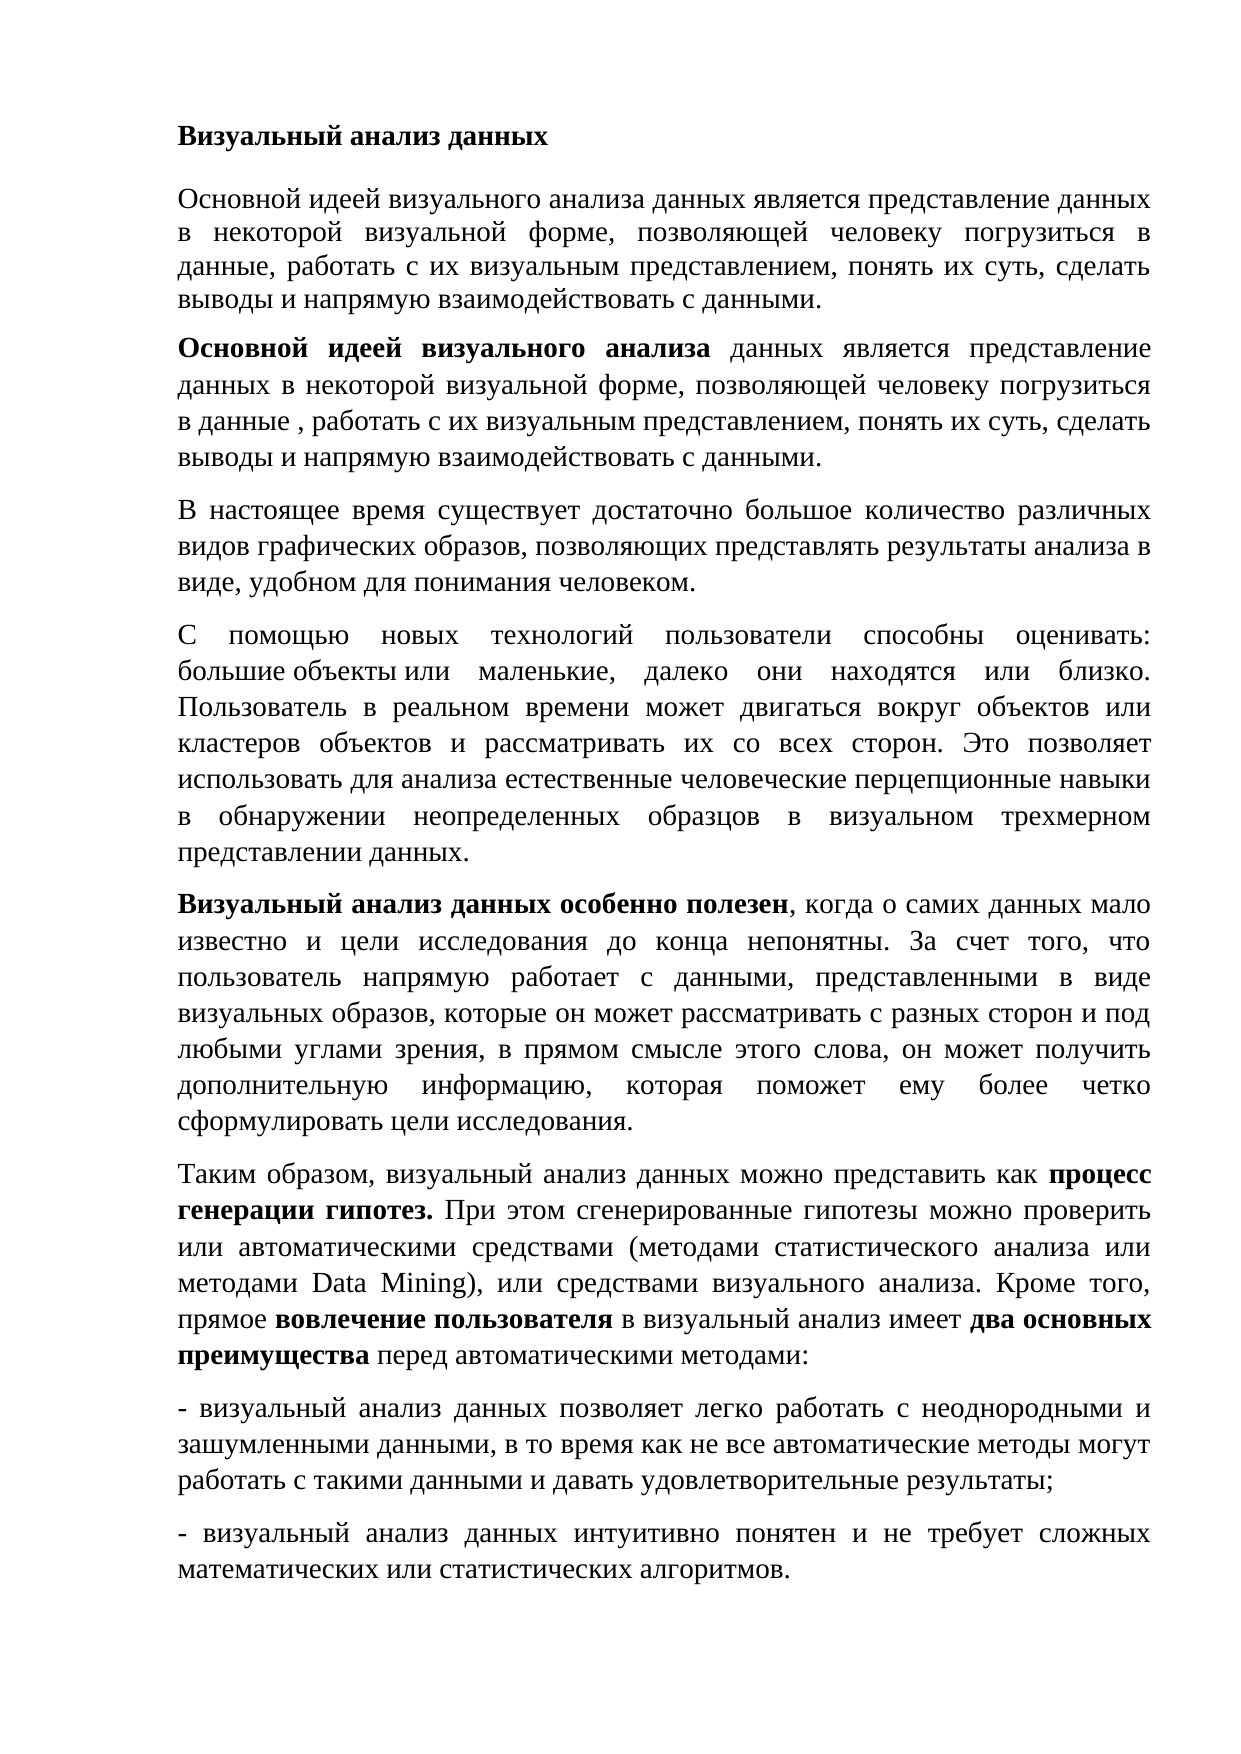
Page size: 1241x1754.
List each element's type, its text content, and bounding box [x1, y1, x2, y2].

text Основной идеей визуального анализа данных является представление данных в некоторой визуальной форме, позволяющей человеку погрузиться в данные , работать с их визуальным представлением, понять их суть, сделать выводы и напрямую взаимодействовать с данными. [177, 331, 1152, 473]
text В настоящее время существует достаточно большое количество различных видов графических образов, позволяющих представлять результаты анализа в виде, удобном для понимания человеком. [177, 492, 1152, 598]
text - визуальный анализ данных позволяет легко работать с неоднородными и зашумленными данными, в то время как не все автоматические методы могут работать с такими данными и давать удовлетворительные результаты; [177, 1390, 1152, 1496]
text Визуальный анализ данных [177, 118, 1152, 152]
text - визуальный анализ данных интуитивно понятен и не требует сложных математических или статистических алгоритмов. [177, 1515, 1152, 1585]
text Визуальный анализ данных особенно полезен, когда о самих данных мало известно и цели исследования до конца непонятны. За счет того, что пользователь напрямую работает с данными, представленными в виде визуальных образов, которые он может рассматривать с разных сторон и под любыми углами зрения, в прямом смысле этого слова, он может получить дополнительную информацию, которая поможет ему более четко сформулировать цели исследования. [177, 887, 1152, 1137]
text Таким образом, визуальный анализ данных можно представить как процесс генерации гипотез. При этом сгенерированные гипотезы можно проверить или автоматическими средствами (методами статистического анализа или методами Data Mining), или средствами визуального анализа. Кроме того, прямое вовлечение пользователя в визуальный анализ имеет два основных преимущества перед автоматическими методами: [177, 1156, 1152, 1371]
text Основной идеей визуального анализа данных является представление данных в некоторой визуальной форме, позволяющей человеку погрузиться в данные, работать с их визуальным представлением, понять их суть, сделать выводы и напрямую взаимодействовать с данными. [177, 181, 1152, 315]
text С помощью новых технологий пользователи способны оценивать: большие объекты или маленькие, далеко они находятся или близко. Пользователь в реальном времени может двигаться вокруг объектов или кластеров объектов и рассматривать их cо всех сторон. Это позволяет использовать для анализа естественные человеческие перцепционные навыки в обнаружении неопределенных образцов в визуальном трехмерном представлении данных. [177, 617, 1152, 867]
